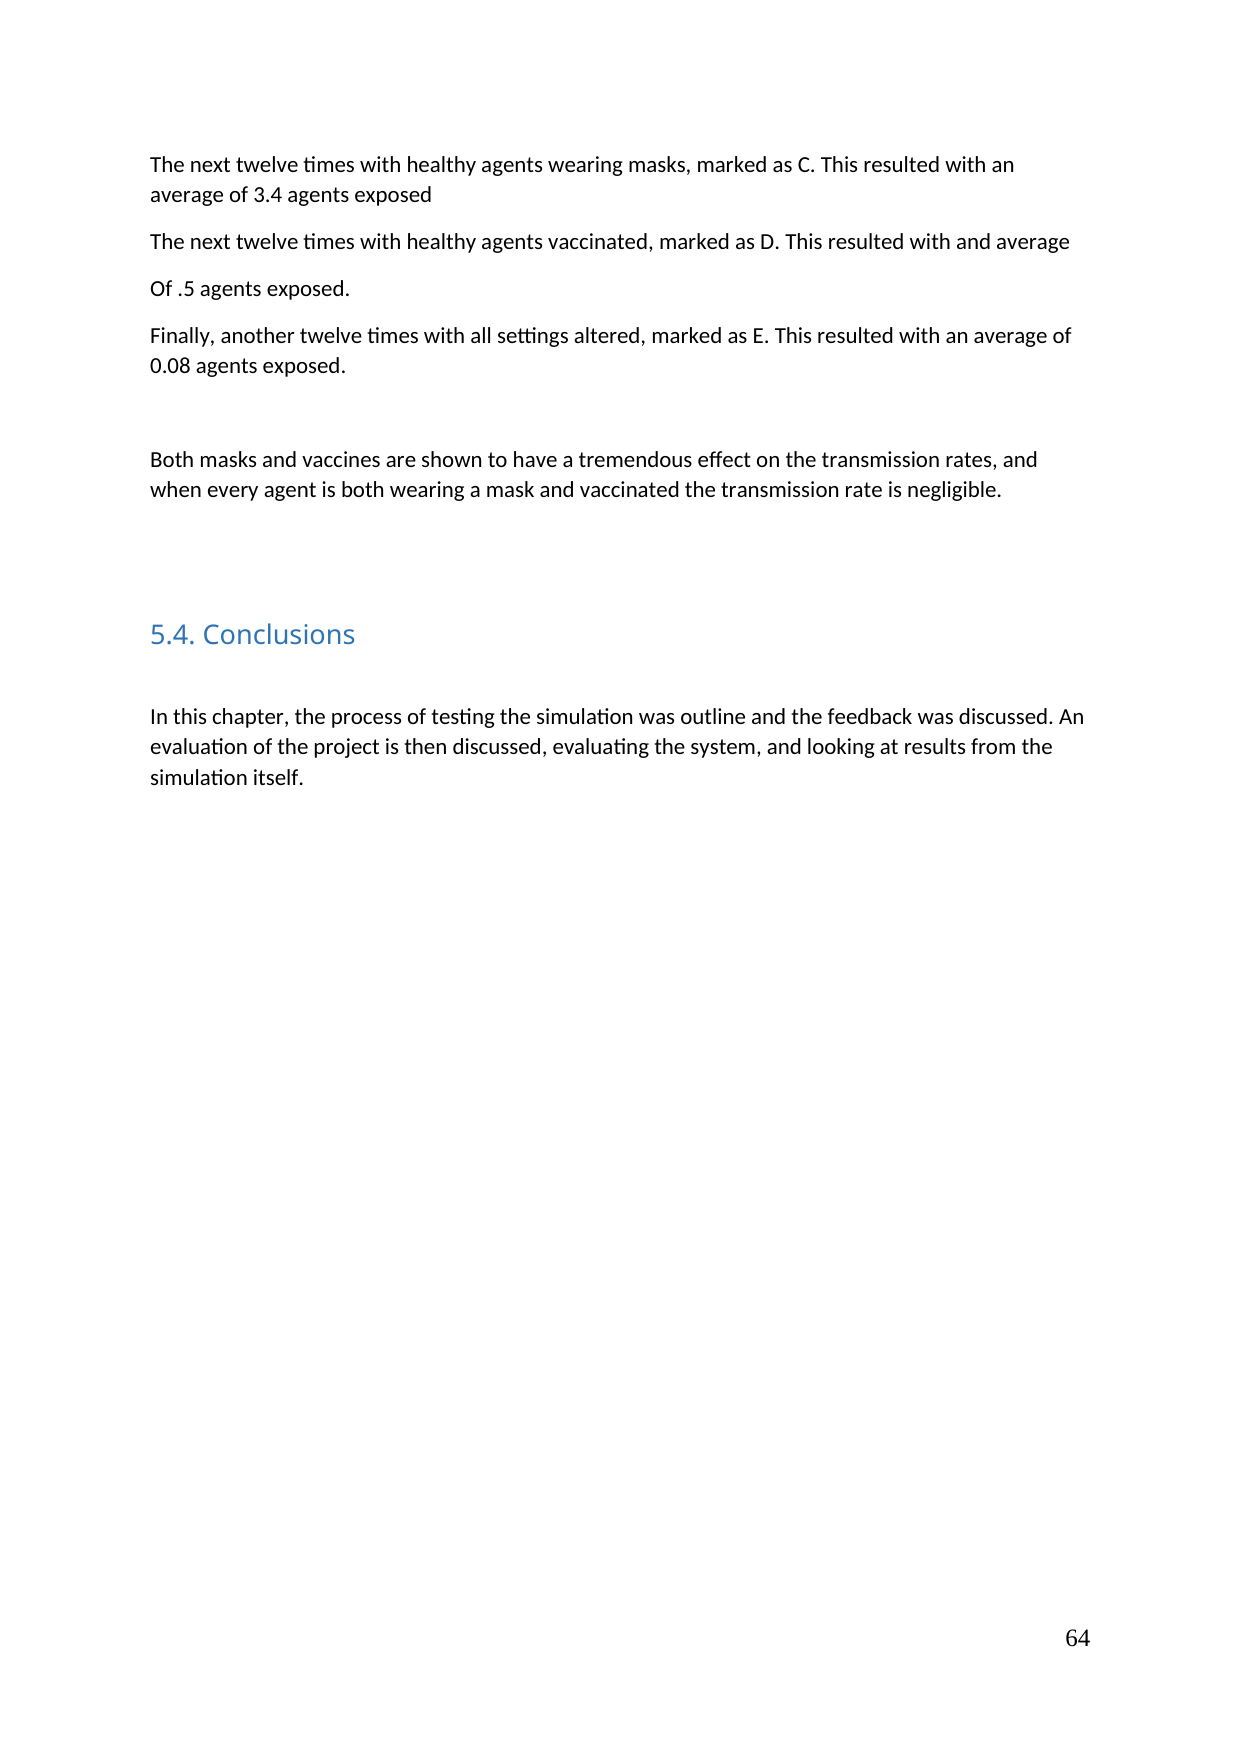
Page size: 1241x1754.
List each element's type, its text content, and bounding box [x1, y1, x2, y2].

text Both masks and vaccines are shown to have a tremendous effect on the transmission rates, and when every agent is both wearing a mask and vaccinated the transmission rate is negligible. [150, 445, 1090, 503]
text The next twelve times with healthy agents vaccinated, marked as D. This resulted with and average [150, 227, 1090, 255]
subtitle 5.4. Conclusions [150, 616, 1090, 652]
text Of .5 agents exposed. [150, 274, 1090, 302]
text In this chapter, the process of testing the simulation was outline and the feedback was discussed. An evaluation of the project is then discussed, evaluating the system, and looking at results from the simulation itself. [150, 702, 1090, 791]
text Finally, another twelve times with all settings altered, marked as E. This resulted with an average of 0.08 agents exposed. [150, 321, 1090, 379]
text The next twelve times with healthy agents wearing masks, marked as C. This resulted with an average of 3.4 agents exposed [150, 150, 1090, 208]
